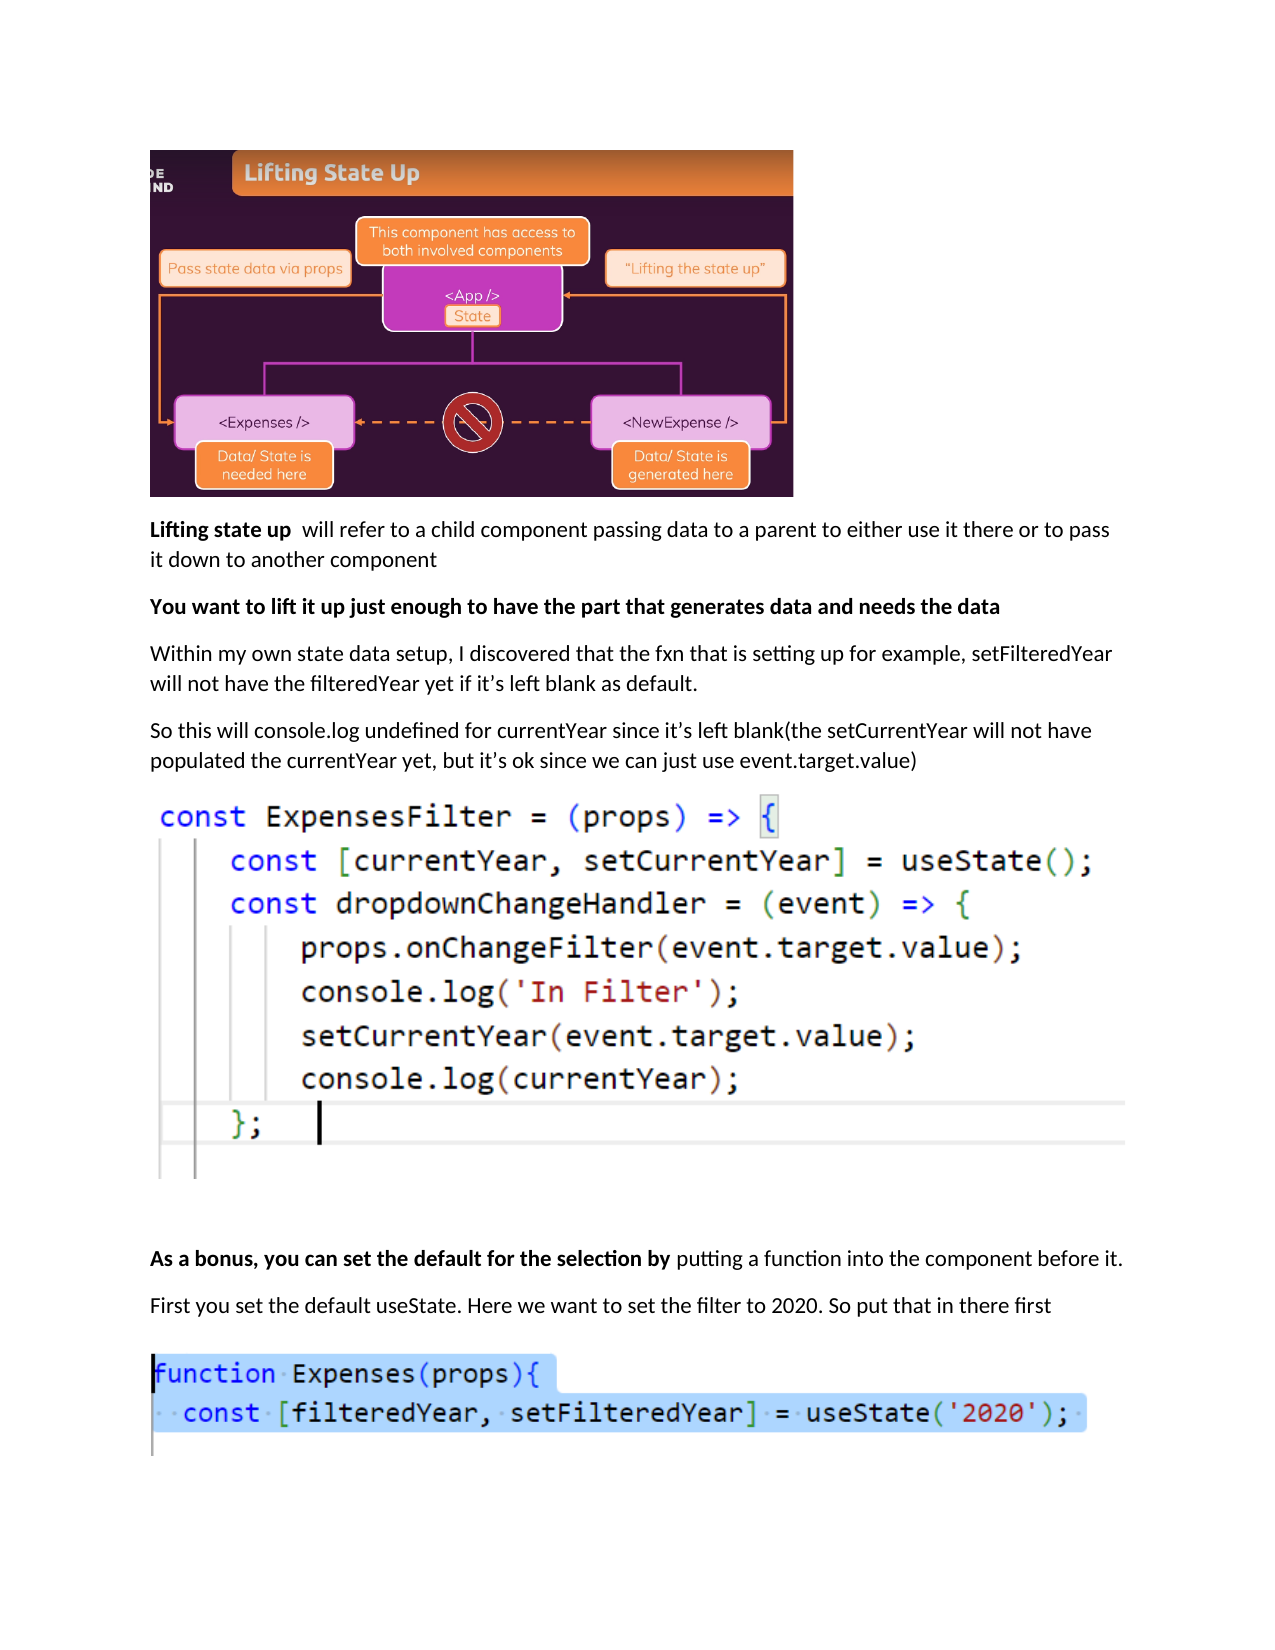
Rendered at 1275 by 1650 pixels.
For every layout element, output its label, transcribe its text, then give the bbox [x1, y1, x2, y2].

text As a bonus, you can set the default for the selection by putting a function into the component before it. [150, 1244, 1125, 1272]
picture [150, 793, 1125, 1179]
picture [150, 150, 794, 497]
text Lifting state up will refer to a child component passing data to a parent to either use it there or to pass it down to another component [150, 515, 1125, 573]
picture [150, 1337, 1125, 1456]
text Within my own state data setup, I discovered that the fxn that is setting up for example, setFilteredYear will not have the filteredYear yet if it’s left blank as default. [150, 639, 1125, 697]
text So this will console.log undefined for currentYear since it’s left blank(the setCurrentYear will not have populated the currentYear yet, but it’s ok since we can just use event.target.value) [150, 716, 1125, 774]
text First you set the default useState. Here we want to set the filter to 2020. So put that in there first [150, 1291, 1125, 1319]
text You want to lift it up just enough to have the part that generates data and needs the data [150, 592, 1125, 620]
